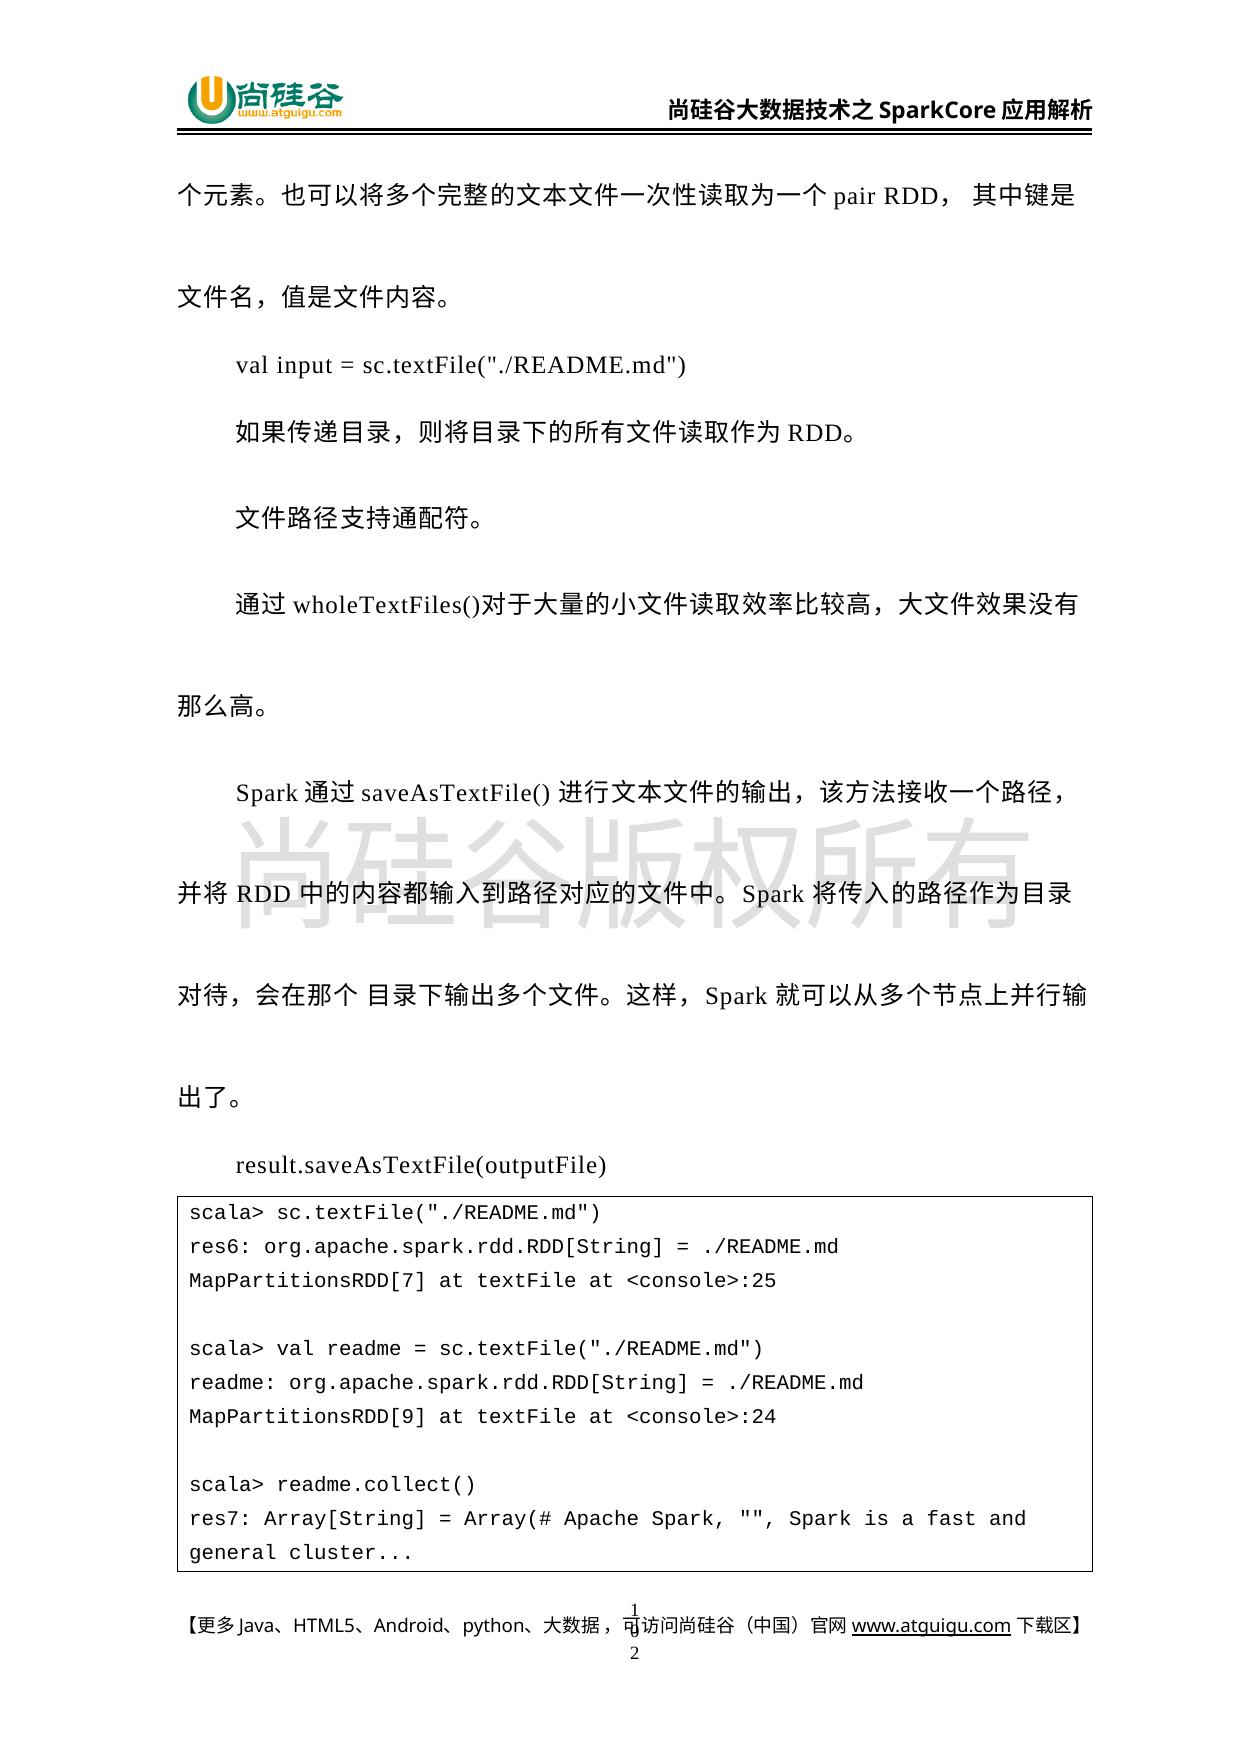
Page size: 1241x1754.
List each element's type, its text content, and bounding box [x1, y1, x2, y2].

text 如果传递目录，则将目录下的所有文件读取作为RDD。 [177, 396, 1092, 464]
text val input = sc.textFile("./README.md") [177, 348, 1092, 382]
text Spark通过saveAsTextFile() 进行文本文件的输出，该方法接收一个路径，并将 RDD 中的内容都输入到路径对应的文件中。Spark 将传入的路径作为目录对待，会在那个 目录下输出多个文件。这样，Spark 就可以从多个节点上并行输出了。 [177, 756, 1092, 1130]
text result.saveAsTextFile(outputFile) [177, 1148, 1092, 1182]
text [177, 160, 1092, 330]
picture [177, 68, 362, 128]
text 通过wholeTextFiles()对于大量的小文件读取效率比较高，大文件效果没有那么高。 [177, 568, 1092, 738]
text 文件路径支持通配符。 [177, 482, 1092, 550]
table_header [178, 1197, 1092, 1571]
